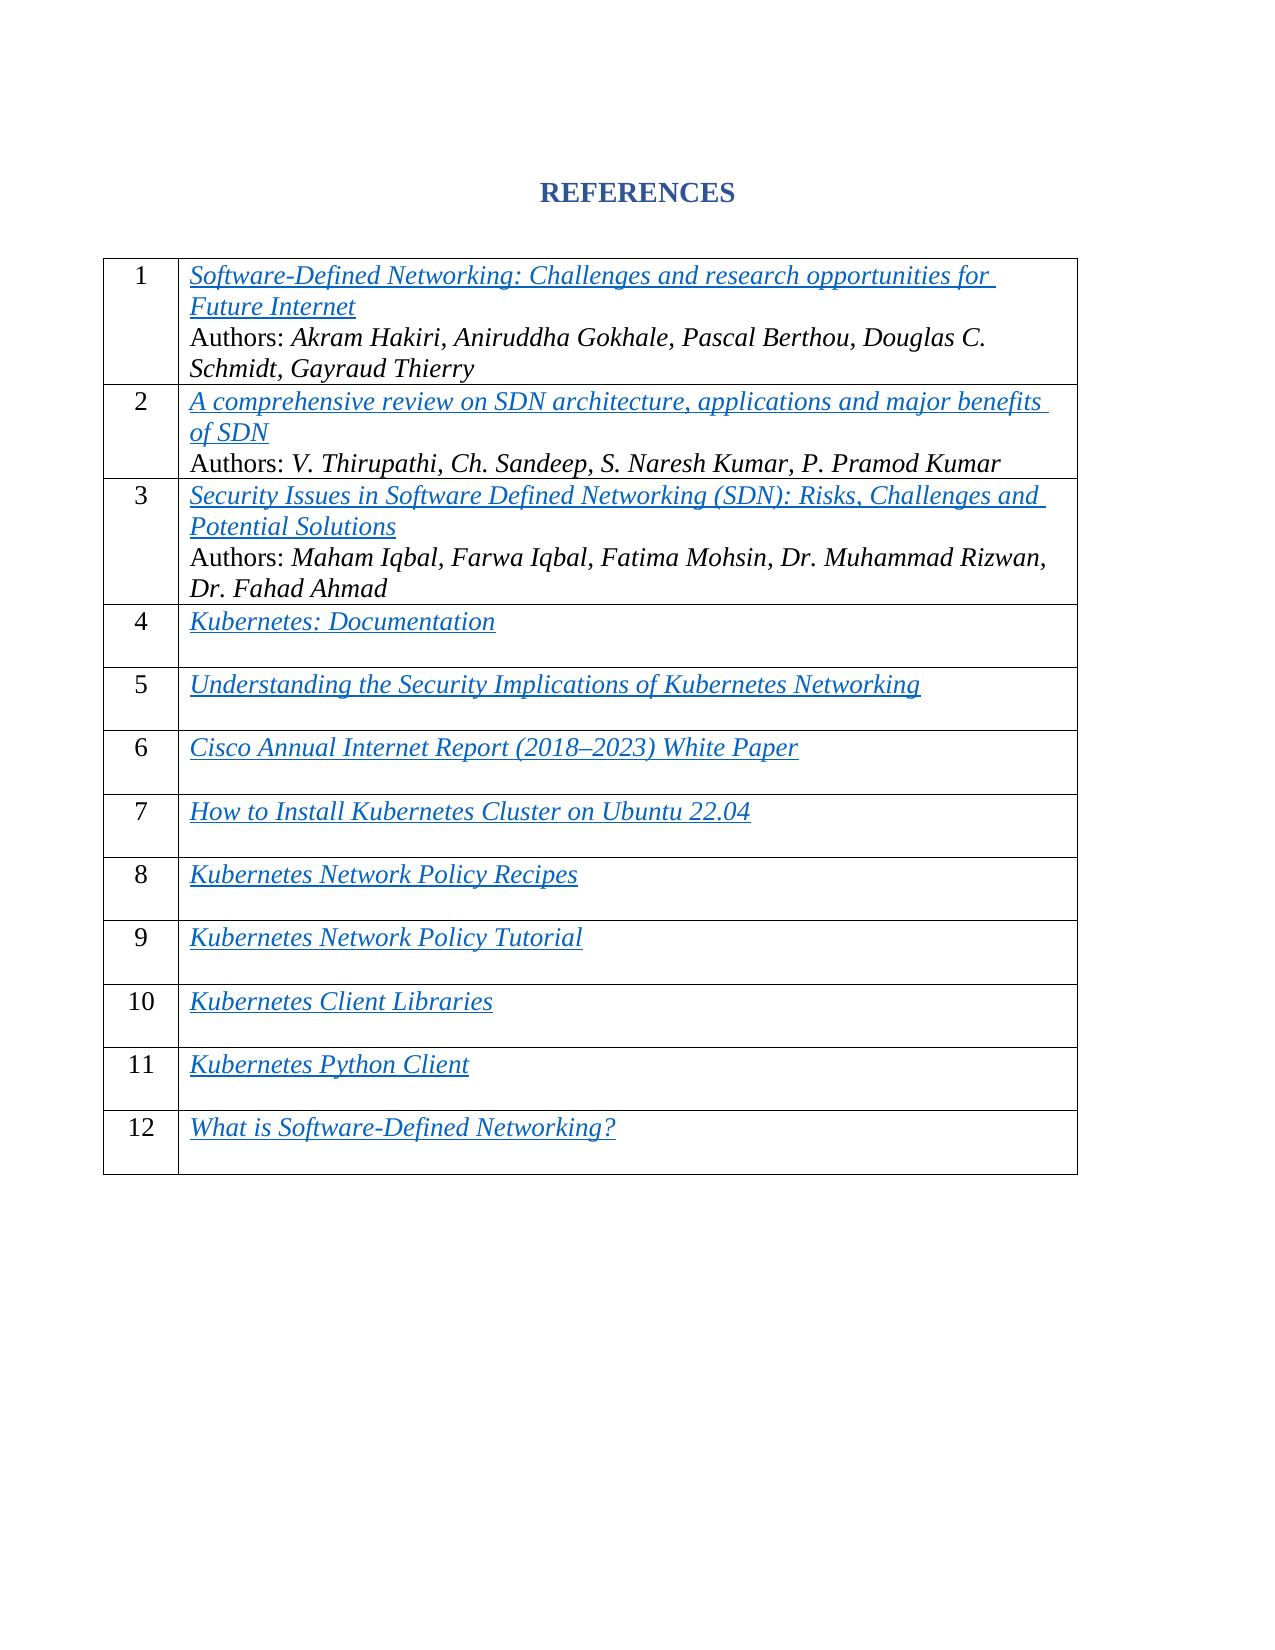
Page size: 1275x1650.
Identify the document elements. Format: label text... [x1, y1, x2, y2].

table_cell 2 [104, 385, 178, 478]
table_cell 5 [104, 668, 178, 730]
table_cell 6 [104, 731, 178, 794]
subtitle REFERENCES [150, 175, 1125, 208]
table_cell What is Software-Defined Networking? [179, 1111, 1077, 1174]
table_cell 3 [104, 479, 178, 604]
table_cell 9 [104, 921, 178, 984]
table_cell Kubernetes Network Policy Recipes [179, 858, 1077, 920]
table_cell 11 [104, 1048, 178, 1110]
table_cell 10 [104, 985, 178, 1047]
table_cell 7 [104, 795, 178, 857]
table_cell How to Install Kubernetes Cluster on Ubuntu 22.04 [179, 795, 1077, 857]
table_header Software-Defined Networking: Challenges and research opportunities for Future Internet Authors: Akram Hakiri, Aniruddha Gokhale, Pascal Berthou, Douglas C. Schmidt, Gayraud Thierry [179, 259, 1077, 384]
table_cell Kubernetes Python Client [179, 1048, 1077, 1110]
table_cell Kubernetes Client Libraries [179, 985, 1077, 1047]
table_cell 4 [104, 605, 178, 667]
table_cell Kubernetes Network Policy Tutorial [179, 921, 1077, 984]
table_cell Kubernetes: Documentation [179, 605, 1077, 667]
table_cell 8 [104, 858, 178, 920]
table_cell 12 [104, 1111, 178, 1174]
table_cell A comprehensive review on SDN architecture, applications and major benefits of SDN Authors: V. Thirupathi, Ch. Sandeep, S. Naresh Kumar, P. Pramod Kumar [179, 385, 1077, 478]
table_header 1 [104, 259, 178, 384]
table_cell Understanding the Security Implications of Kubernetes Networking [179, 668, 1077, 730]
table_cell Cisco Annual Internet Report (2018–2023) White Paper [179, 731, 1077, 794]
table_cell Security Issues in Software Defined Networking (SDN): Risks, Challenges and Potential Solutions Authors: Maham Iqbal, Farwa Iqbal, Fatima Mohsin, Dr. Muhammad Rizwan, Dr. Fahad Ahmad [179, 479, 1077, 604]
